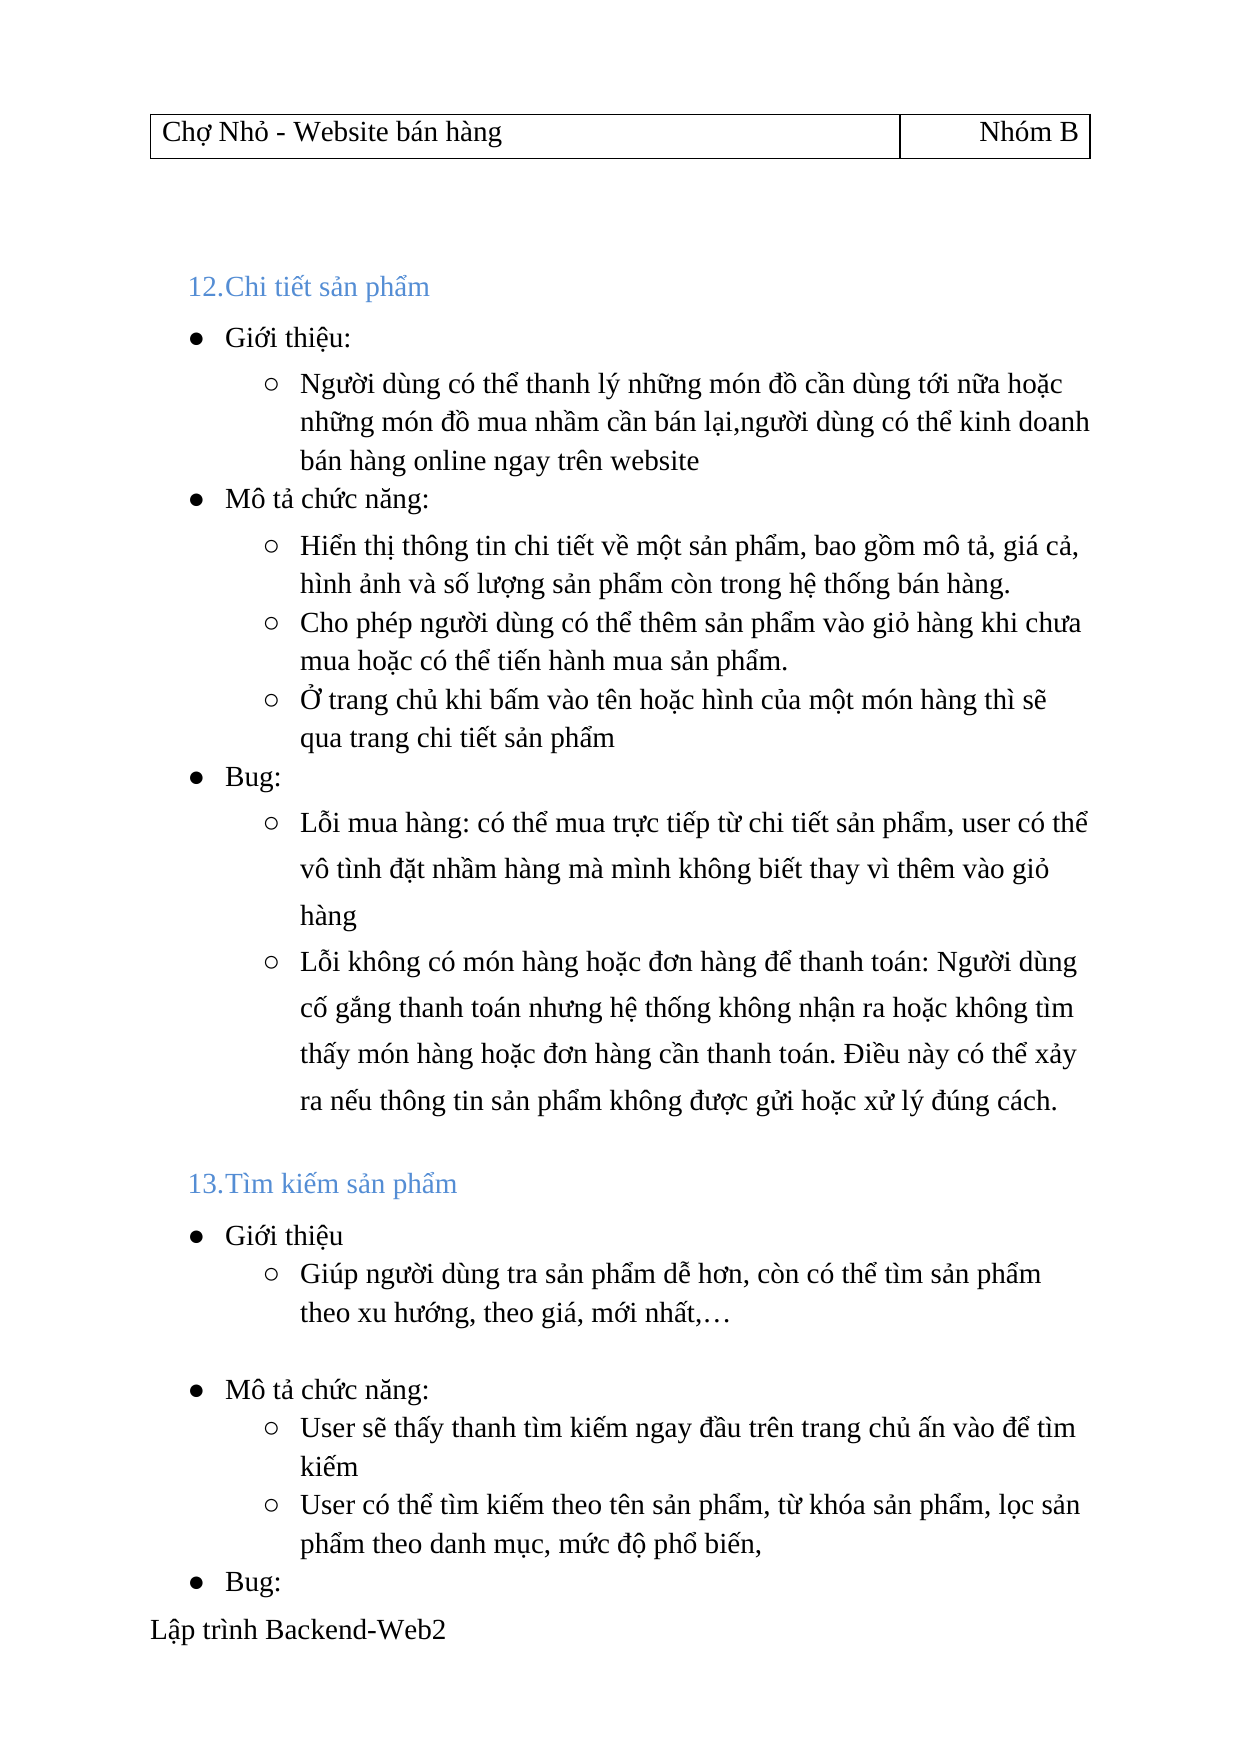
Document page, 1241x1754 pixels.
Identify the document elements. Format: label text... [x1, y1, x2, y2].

list Ở trang chủ khi bấm vào tên hoặc hình của một món hàng thì sẽ qua trang chi tiết sản phẩm [262, 682, 1090, 754]
list Mô tả chức năng: [187, 482, 1090, 515]
list Mô tả chức năng: [187, 1372, 1090, 1405]
list Giúp người dùng tra sản phẩm dễ hơn, còn có thể tìm sản phẩm theo xu hướng, theo giá, mới nhất,… [262, 1256, 1090, 1328]
list Bug: [187, 1564, 1090, 1598]
list Bug: [187, 759, 1090, 793]
list Lỗi mua hàng: có thể mua trực tiếp từ chi tiết sản phẩm, user có thể vô tình đặt nhầm hàng mà mình không biết thay vì thêm vào giỏ hàng [262, 805, 1090, 931]
subtitle Tìm kiếm sản phẩm [187, 1167, 1090, 1200]
list User có thể tìm kiếm theo tên sản phẩm, từ khóa sản phẩm, lọc sản phẩm theo danh mục, mức độ phổ biến, [262, 1487, 1090, 1559]
subtitle Chi tiết sản phẩm [187, 269, 1090, 302]
list Hiển thị thông tin chi tiết về một sản phẩm, bao gồm mô tả, giá cả, hình ảnh và số lượng sản phẩm còn trong hệ thống bán hàng. [262, 528, 1090, 600]
list Cho phép người dùng có thể thêm sản phẩm vào giỏ hàng khi chưa mua hoặc có thể tiến hành mua sản phẩm. [262, 605, 1090, 677]
list Lỗi không có món hàng hoặc đơn hàng để thanh toán: Người dùng cố gắng thanh toán nhưng hệ thống không nhận ra hoặc không tìm thấy món hàng hoặc đơn hàng cần thanh toán. Điều này có thể xảy ra nếu thông tin sản phẩm không được gửi hoặc xử lý đúng cách. [262, 944, 1090, 1116]
list Giới thiệu [187, 1218, 1090, 1251]
list Người dùng có thể thanh lý những món đồ cần dùng tới nữa hoặc những món đồ mua nhầm cần bán lại,người dùng có thể kinh doanh bán hàng online ngay trên website [262, 366, 1090, 477]
list User sẽ thấy thanh tìm kiếm ngay đầu trên trang chủ ấn vào để tìm kiếm [262, 1410, 1090, 1482]
list Giới thiệu: [187, 320, 1090, 353]
